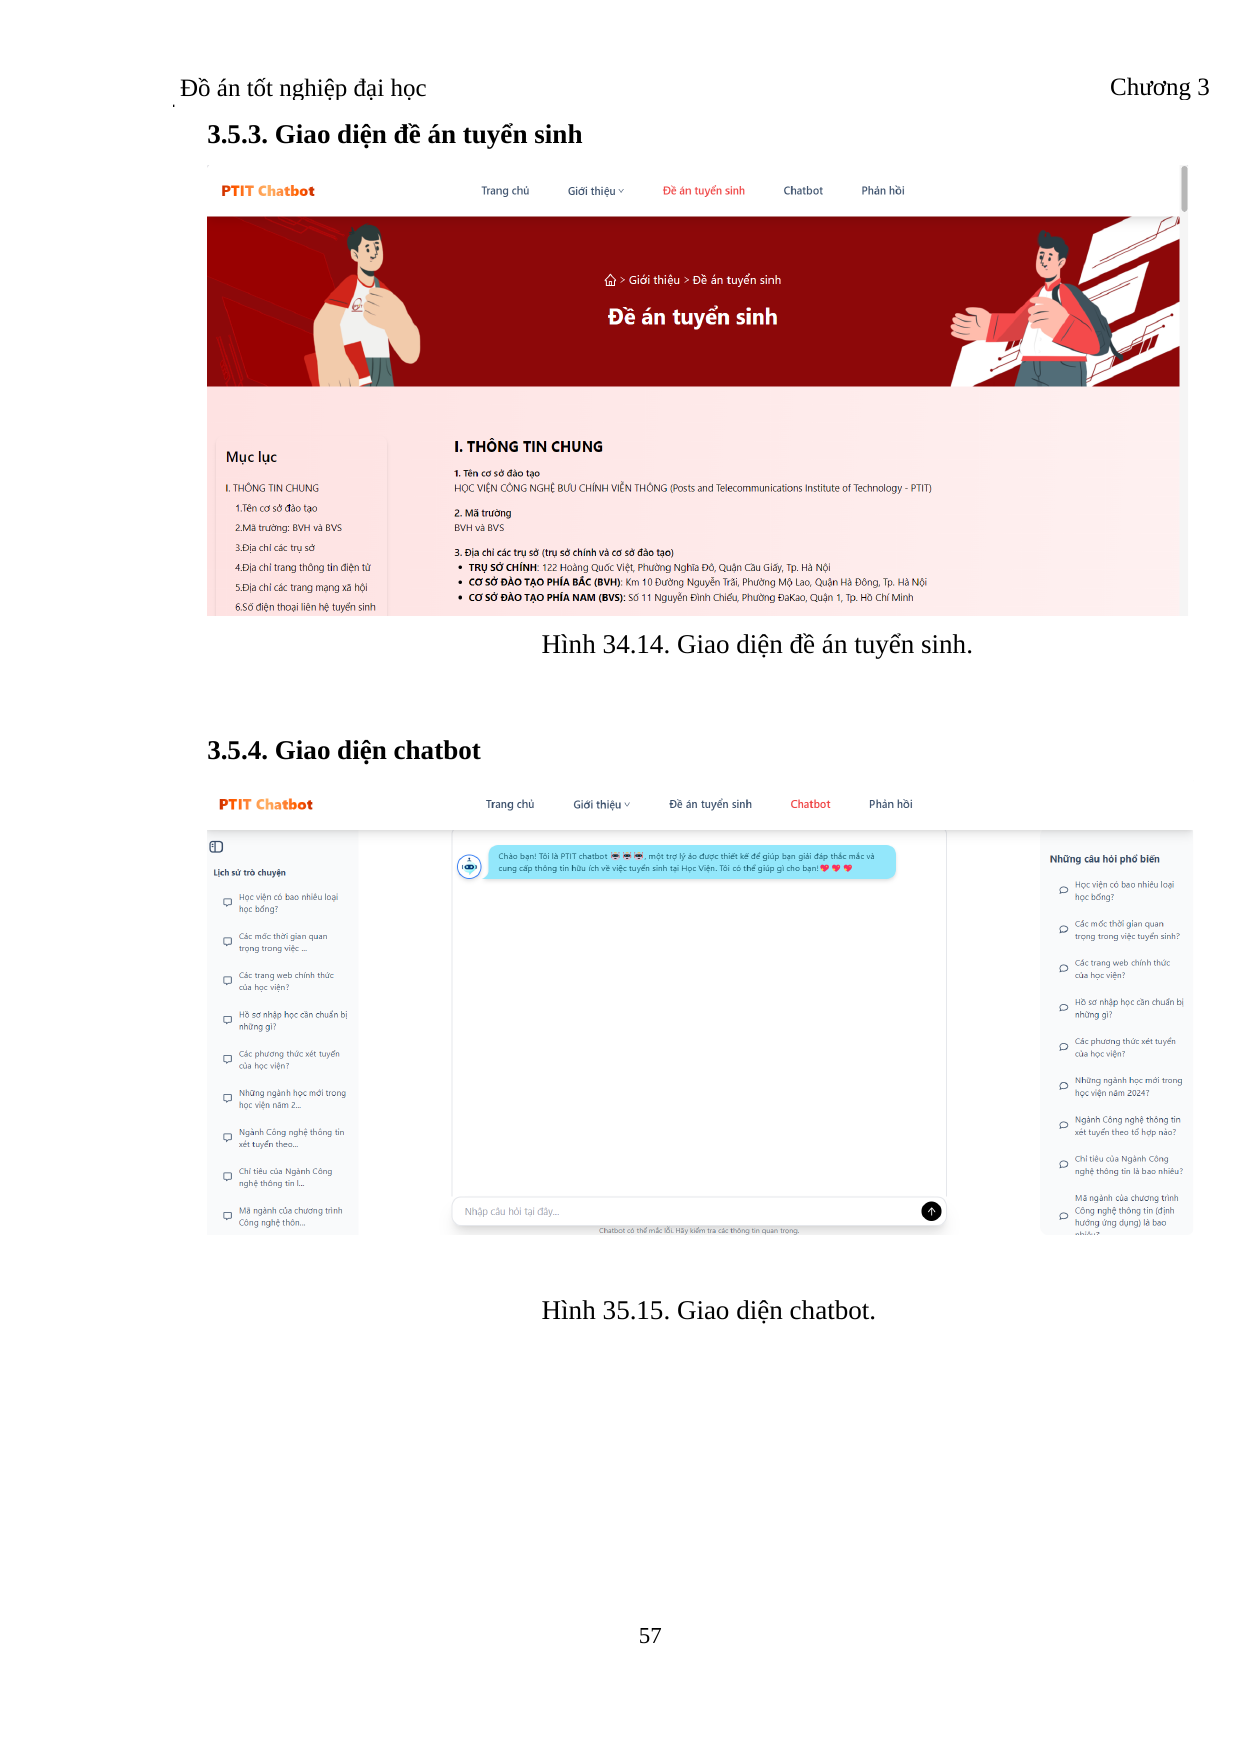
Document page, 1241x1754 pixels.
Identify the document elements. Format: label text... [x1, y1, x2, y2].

subtitle 3.5.4. Giao diện chatbot [207, 734, 1078, 765]
picture [207, 165, 1189, 616]
subtitle 3.5.3. Giao diện đề án tuyển sinh [207, 118, 1078, 150]
picture [207, 780, 1194, 1235]
